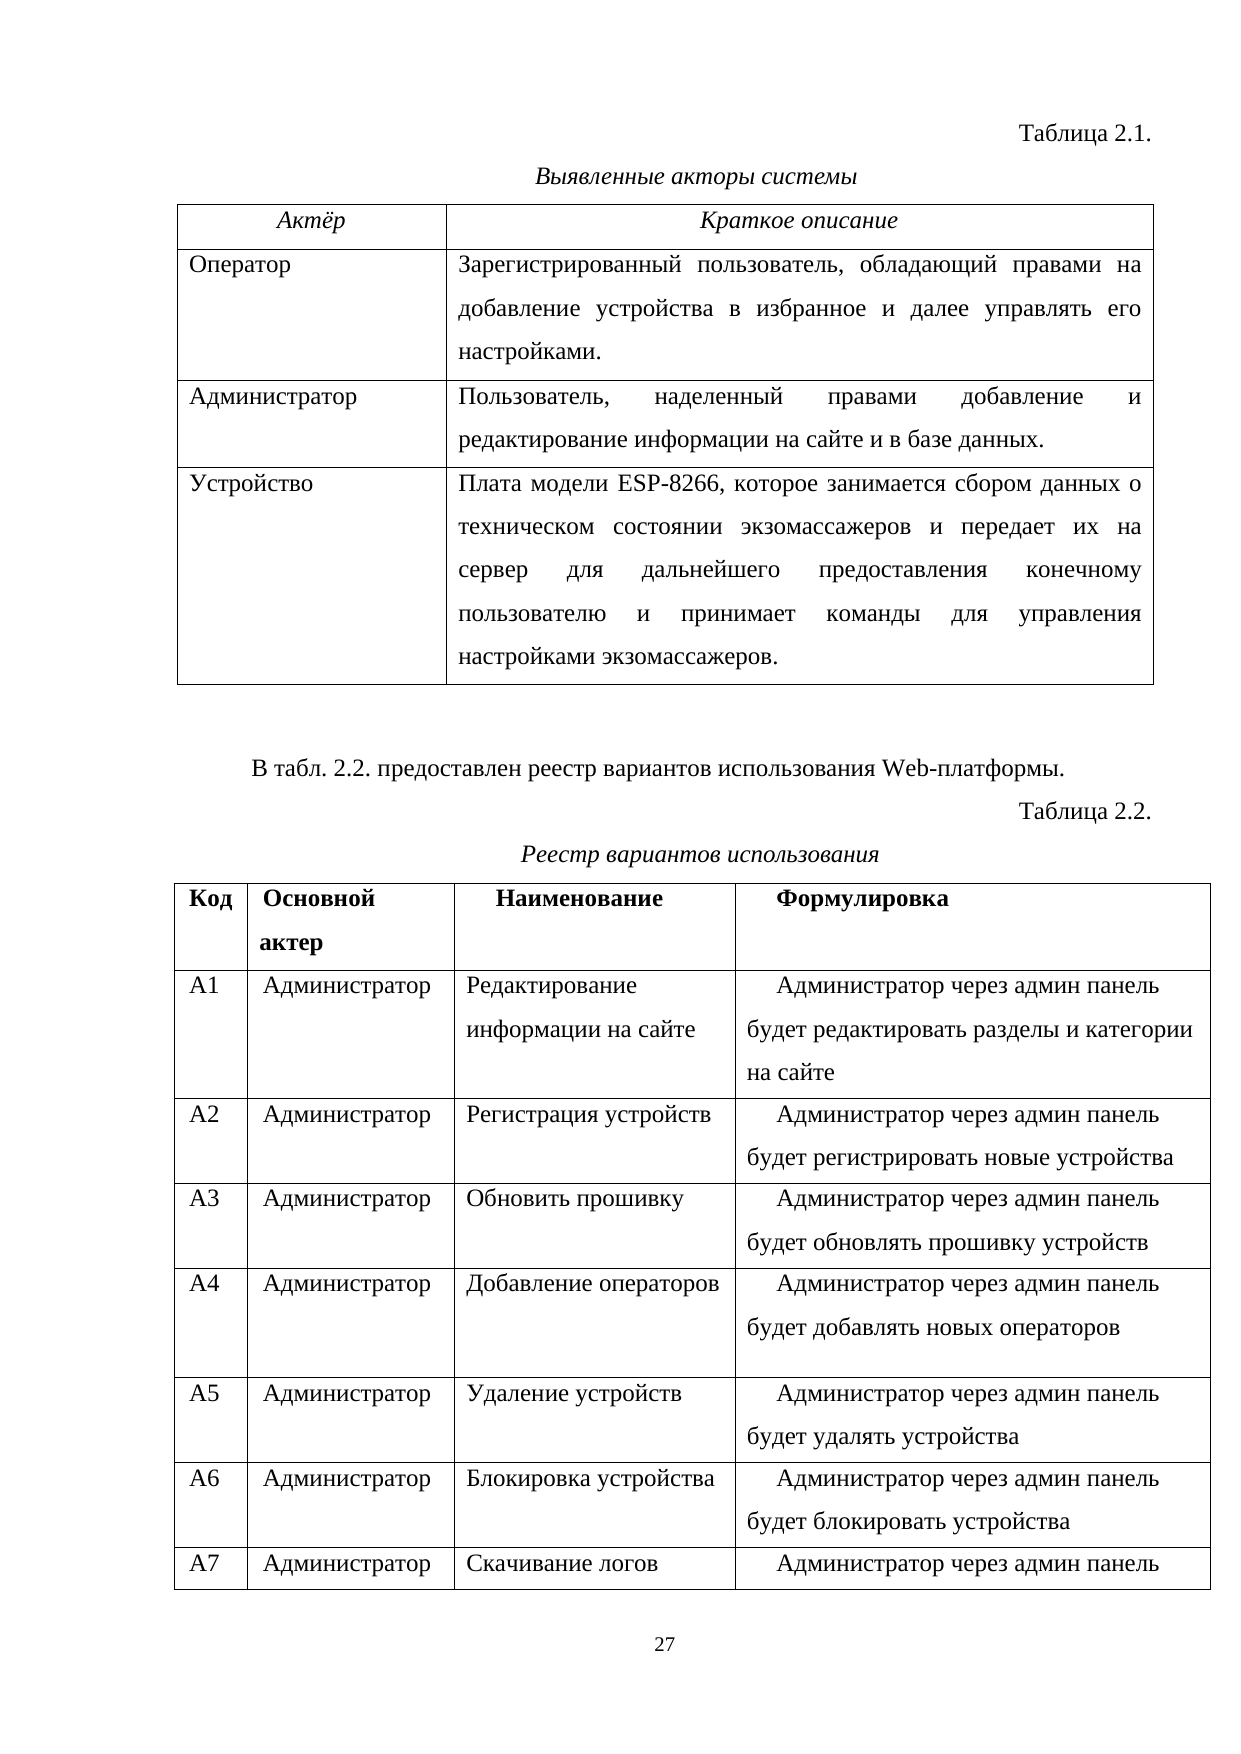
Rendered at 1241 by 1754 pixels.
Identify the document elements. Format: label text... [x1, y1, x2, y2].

table_cell Администратор [178, 381, 446, 467]
table_cell Администратор [248, 971, 454, 1098]
table_cell Устройство [178, 468, 446, 684]
table_cell Добавление операторов [455, 1269, 735, 1377]
list Выявленные акторы системы [215, 161, 1152, 190]
table_cell Администратор через админ панель будет регистрировать новые устройства [736, 1099, 1210, 1182]
table_cell А7 [175, 1548, 247, 1589]
table_cell Скачивание логов [455, 1548, 735, 1589]
table_cell Редактирование информации на сайте [455, 971, 735, 1098]
text В табл. 2.2. предоставлен реестр вариантов использования Web-платформы. [251, 753, 1152, 782]
table_cell Обновить прошивку [455, 1184, 735, 1267]
table_header Код [175, 884, 247, 969]
table_cell Оператор [178, 250, 446, 380]
table_cell Администратор [248, 1099, 454, 1182]
table_cell А5 [175, 1378, 247, 1462]
table_cell Администратор через админ панель будет удалять устройства [736, 1378, 1210, 1462]
table_cell Регистрация устройств [455, 1099, 735, 1182]
table_cell Плата модели ESP-8266, которое занимается сбором данных о техническом состоянии экзомассажеров и передает их на сервер для дальнейшего предоставления конечному пользователю и принимает команды для управления настройками экзомассажеров. [447, 468, 1153, 684]
table_cell Блокировка устройства [455, 1463, 735, 1547]
table_cell Администратор через админ панель будет добавлять новых операторов [736, 1269, 1210, 1377]
table_cell Администратор через админ панель будет блокировать устройства [736, 1463, 1210, 1547]
text Реестр вариантов использования [177, 839, 1152, 868]
table_cell Администратор [248, 1184, 454, 1267]
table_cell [736, 1548, 1210, 1589]
table_cell Администратор через админ панель будет обновлять прошивку устройств [736, 1184, 1210, 1267]
list Таблица 2.1. [215, 118, 1152, 147]
table_cell А2 [175, 1099, 247, 1182]
table_cell Администратор [248, 1378, 454, 1462]
table_cell А3 [175, 1184, 247, 1267]
text Таблица 2.2. [177, 796, 1152, 825]
table_cell Администратор [248, 1463, 454, 1547]
table_cell Удаление устройств [455, 1378, 735, 1462]
table_header Формулировка [736, 884, 1210, 969]
table_header Краткое описание [447, 205, 1153, 248]
table_header Основной актер [248, 884, 454, 969]
table_cell А6 [175, 1463, 247, 1547]
table_cell А4 [175, 1269, 247, 1377]
table_cell А1 [175, 971, 247, 1098]
table_cell Администратор [248, 1269, 454, 1377]
table_cell Администратор через админ панель будет редактировать разделы и категории на сайте [736, 971, 1210, 1098]
table_header Наименование [455, 884, 735, 969]
table_cell Пользователь, наделенный правами добавление и редактирование информации на сайте и в базе данных. [447, 381, 1153, 467]
table_cell Зарегистрированный пользователь, обладающий правами на добавление устройства в избранное и далее управлять его настройками. [447, 250, 1153, 380]
table_header Актёр [178, 205, 446, 248]
table_cell Администратор [248, 1548, 454, 1589]
